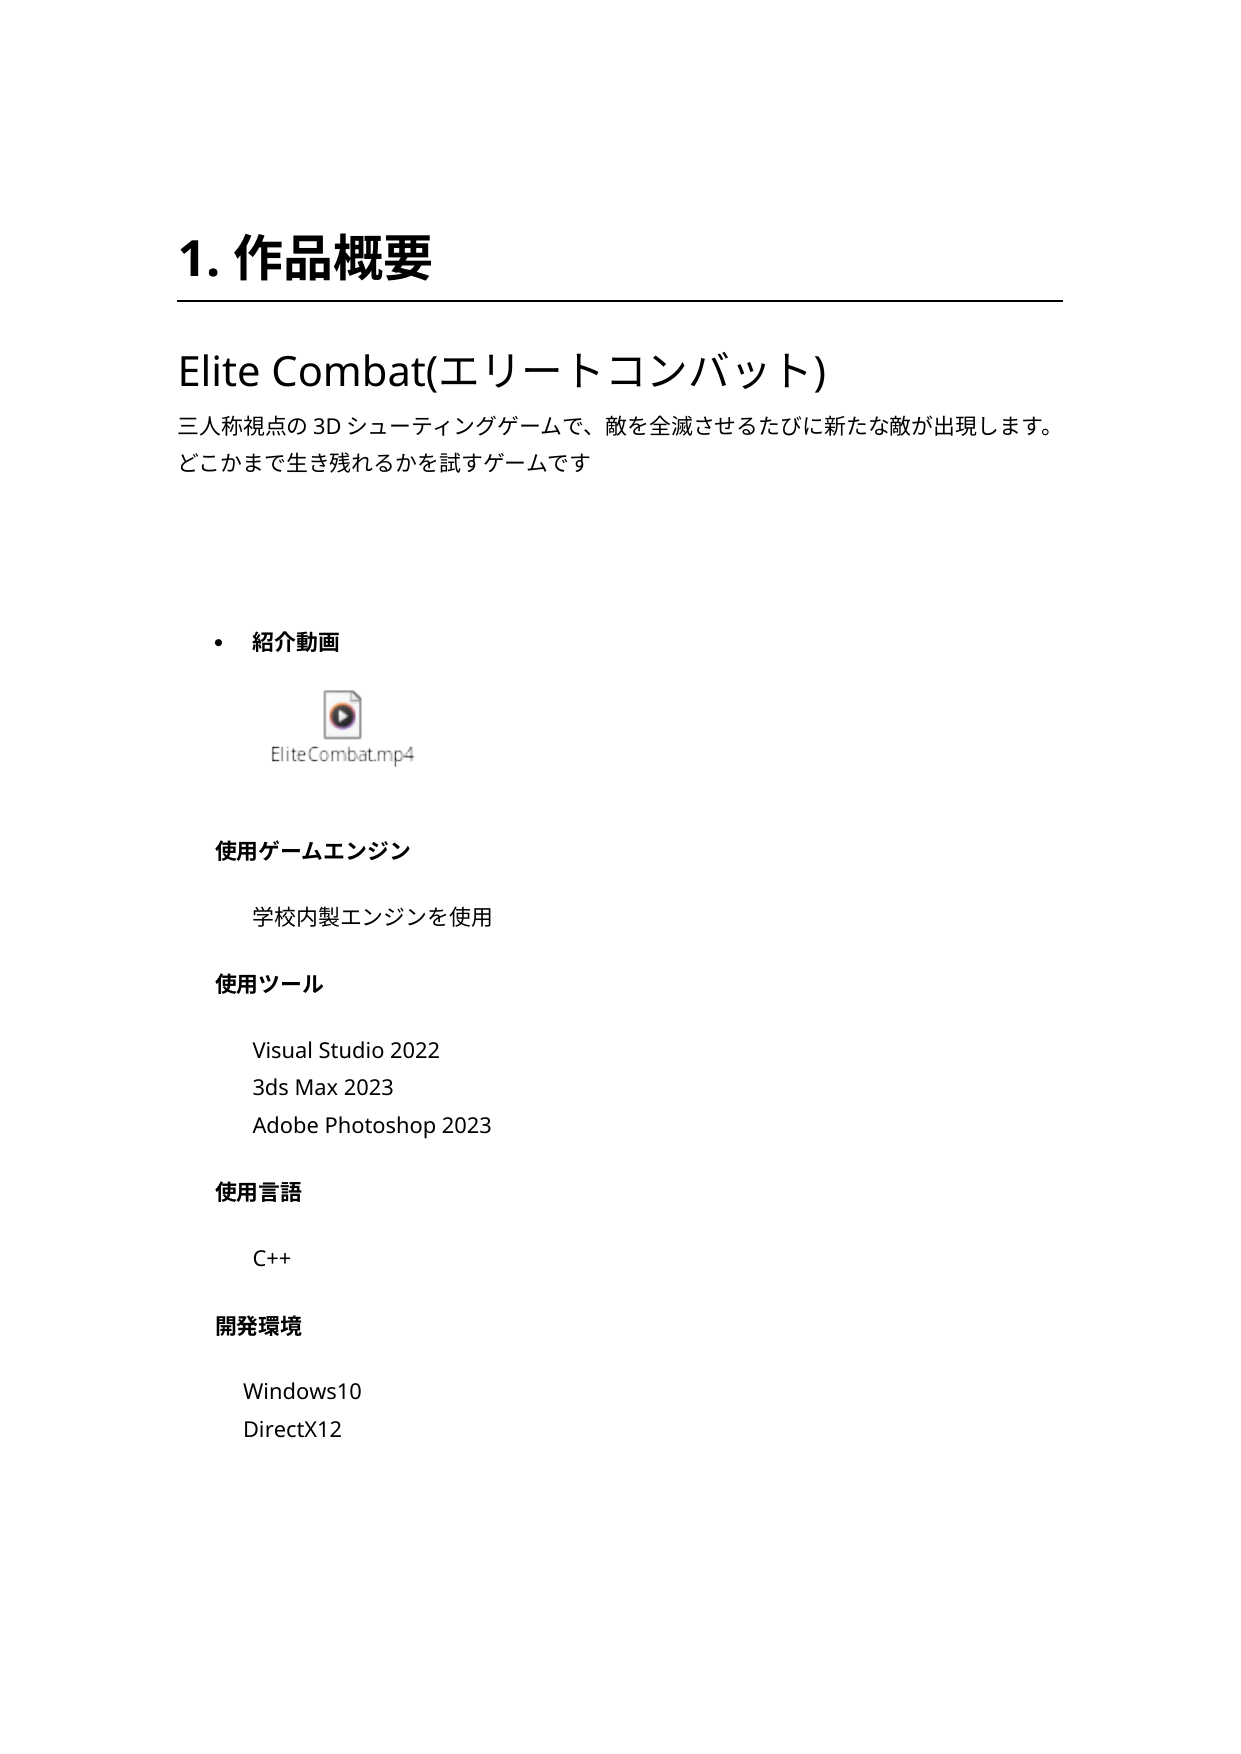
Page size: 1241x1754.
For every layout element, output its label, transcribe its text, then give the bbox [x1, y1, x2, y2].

text どこかまで生き残れるかを試すゲームです [177, 443, 1063, 481]
text C++ [252, 1239, 1063, 1277]
text 学校内製エンジンを使用 [252, 897, 1063, 935]
text 三人称視点の3Dシューティングゲームで、敵を全滅させるたびに新たな敵が出現します。 [177, 406, 1063, 443]
subtitle 使用言語 [215, 1172, 1063, 1210]
text Windows10 DirectX12 [243, 1372, 1063, 1447]
text Elite Combat(エリートコンバット) [177, 331, 1063, 406]
subtitle 開発環境 [215, 1306, 1063, 1343]
subtitle 使用ゲームエンジン [215, 831, 1063, 868]
list 紹介動画 [215, 622, 1063, 660]
text 1. 作品概要 [177, 217, 1063, 300]
subtitle 使用ツール [215, 964, 1063, 1002]
text Visual Studio 2022 3ds Max 2023 Adobe Photoshop 2023 [252, 1031, 1063, 1143]
